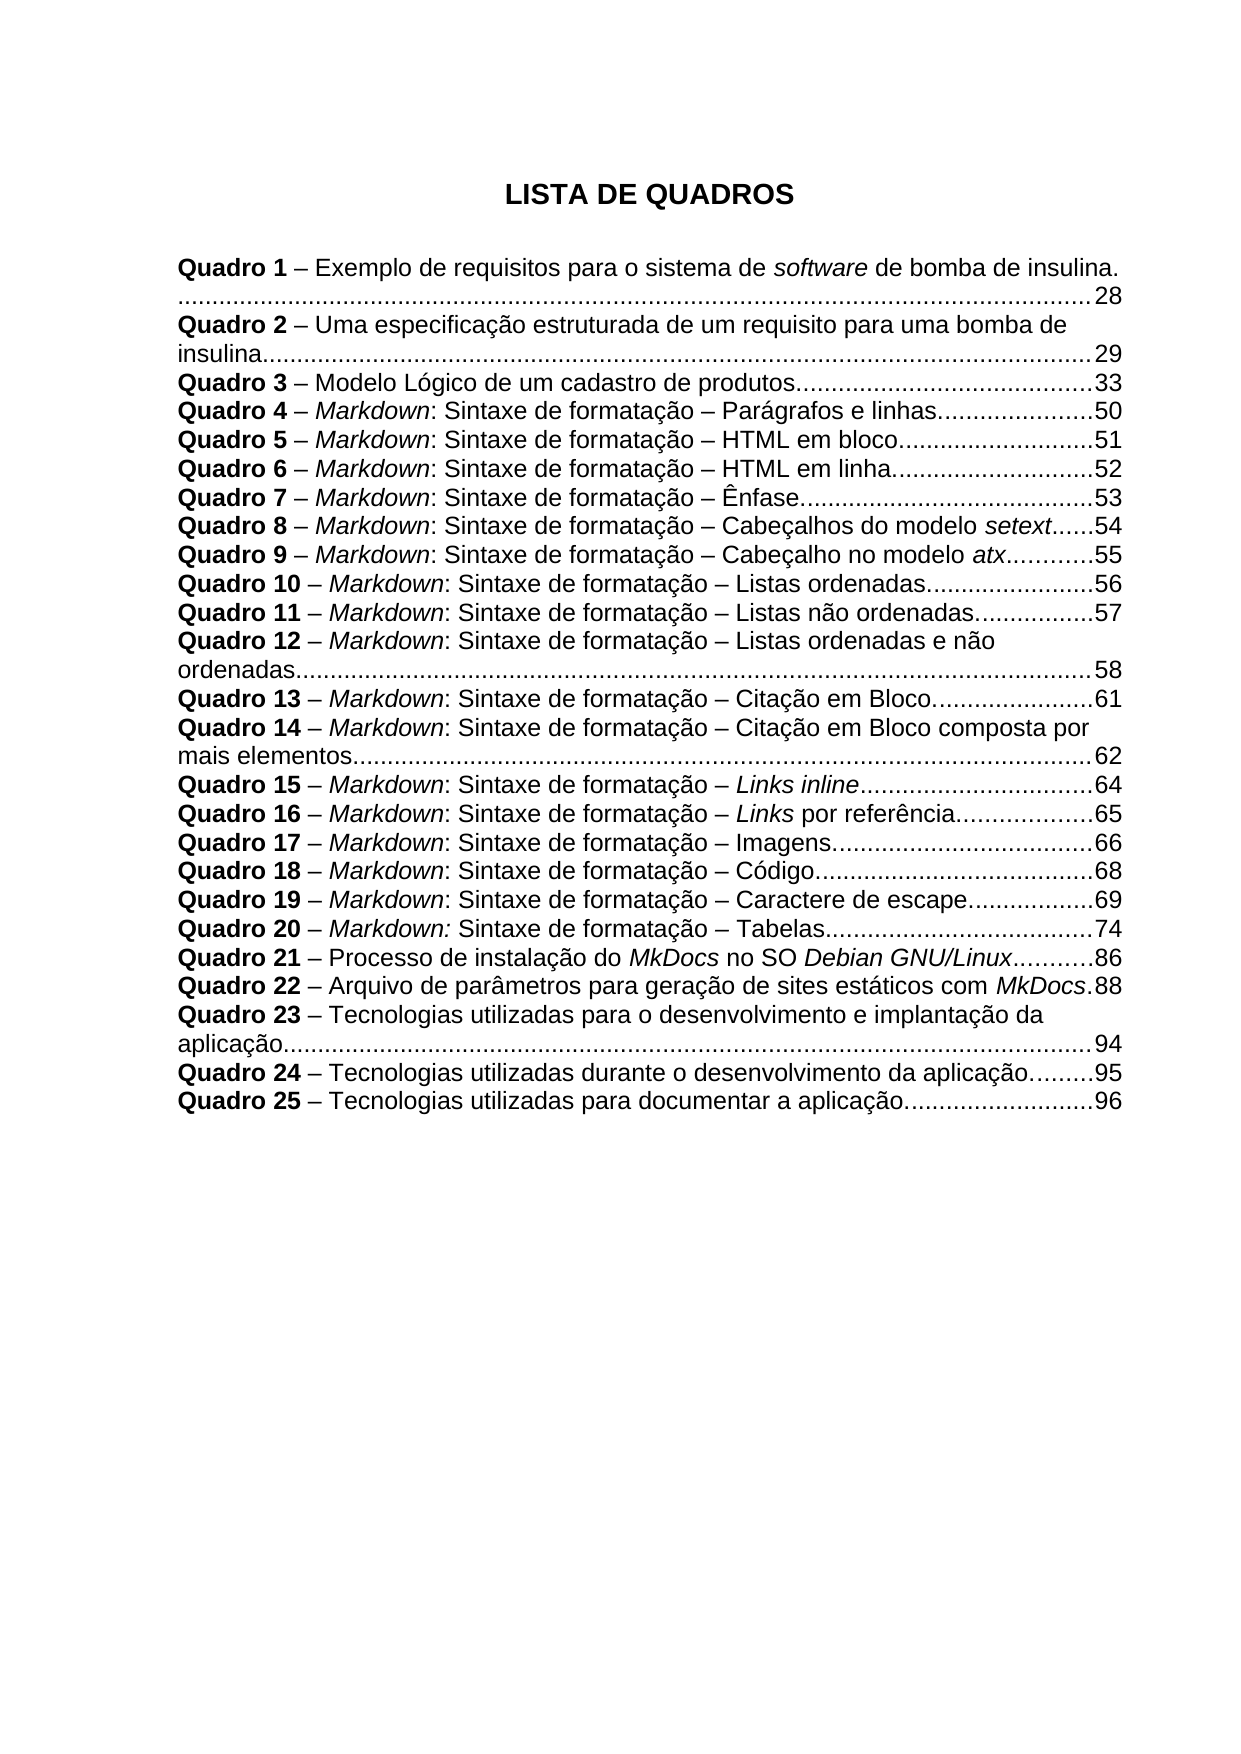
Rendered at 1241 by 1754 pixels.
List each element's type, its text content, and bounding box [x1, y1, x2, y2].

list Quadro 25 – Tecnologias utilizadas para documentar a aplicação. 96 [177, 1086, 1122, 1115]
list Quadro 15 – Markdown: Sintaxe de formatação – Links inline. 64 [177, 770, 1122, 799]
list Quadro 4 – Markdown: Sintaxe de formatação – Parágrafos e linhas. 50 [177, 396, 1122, 425]
list Quadro 22 – Arquivo de parâmetros para geração de sites estáticos com MkDocs. 88 [177, 971, 1122, 1000]
list Quadro 16 – Markdown: Sintaxe de formatação – Links por referência. 65 [177, 799, 1122, 827]
list Quadro 21 – Processo de instalação do MkDocs no SO Debian GNU/Linux. 86 [177, 942, 1122, 971]
list Quadro 24 – Tecnologias utilizadas durante o desenvolvimento da aplicação. 95 [177, 1057, 1122, 1086]
list Quadro 12 – Markdown: Sintaxe de formatação – Listas ordenadas e não ordenadas. 58 [177, 626, 1122, 684]
list Quadro 9 – Markdown: Sintaxe de formatação – Cabeçalho no modelo atx. 55 [177, 540, 1122, 569]
list Quadro 14 – Markdown: Sintaxe de formatação – Citação em Bloco composta por mais elementos. 62 [177, 712, 1122, 770]
list Quadro 18 – Markdown: Sintaxe de formatação – Código. 68 [177, 856, 1122, 885]
list Quadro 6 – Markdown: Sintaxe de formatação – HTML em linha. 52 [177, 454, 1122, 482]
list Quadro 7 – Markdown: Sintaxe de formatação – Ênfase. 53 [177, 482, 1122, 511]
text LISTA DE QUADROS [177, 177, 1122, 211]
list Quadro 13 – Markdown: Sintaxe de formatação – Citação em Bloco. 61 [177, 684, 1122, 712]
list Quadro 17 – Markdown: Sintaxe de formatação – Imagens. 66 [177, 827, 1122, 856]
list Quadro 2 – Uma especificação estruturada de um requisito para uma bomba de insulina. 29 [177, 310, 1122, 367]
list Quadro 19 – Markdown: Sintaxe de formatação – Caractere de escape. 69 [177, 885, 1122, 914]
list Quadro 8 – Markdown: Sintaxe de formatação – Cabeçalhos do modelo setext. 54 [177, 511, 1122, 540]
list Quadro 5 – Markdown: Sintaxe de formatação – HTML em bloco. 51 [177, 425, 1122, 454]
list Quadro 3 – Modelo Lógico de um cadastro de produtos. 33 [177, 367, 1122, 396]
list Quadro 11 – Markdown: Sintaxe de formatação – Listas não ordenadas. 57 [177, 597, 1122, 626]
list Quadro 20 – Markdown: Sintaxe de formatação – Tabelas. 74 [177, 914, 1122, 942]
list Quadro 1 – Exemplo de requisitos para o sistema de software de bomba de insulina. 28 [177, 252, 1122, 310]
list Quadro 23 – Tecnologias utilizadas para o desenvolvimento e implantação da aplicação. 94 [177, 1000, 1122, 1057]
list Quadro 10 – Markdown: Sintaxe de formatação – Listas ordenadas. 56 [177, 569, 1122, 597]
